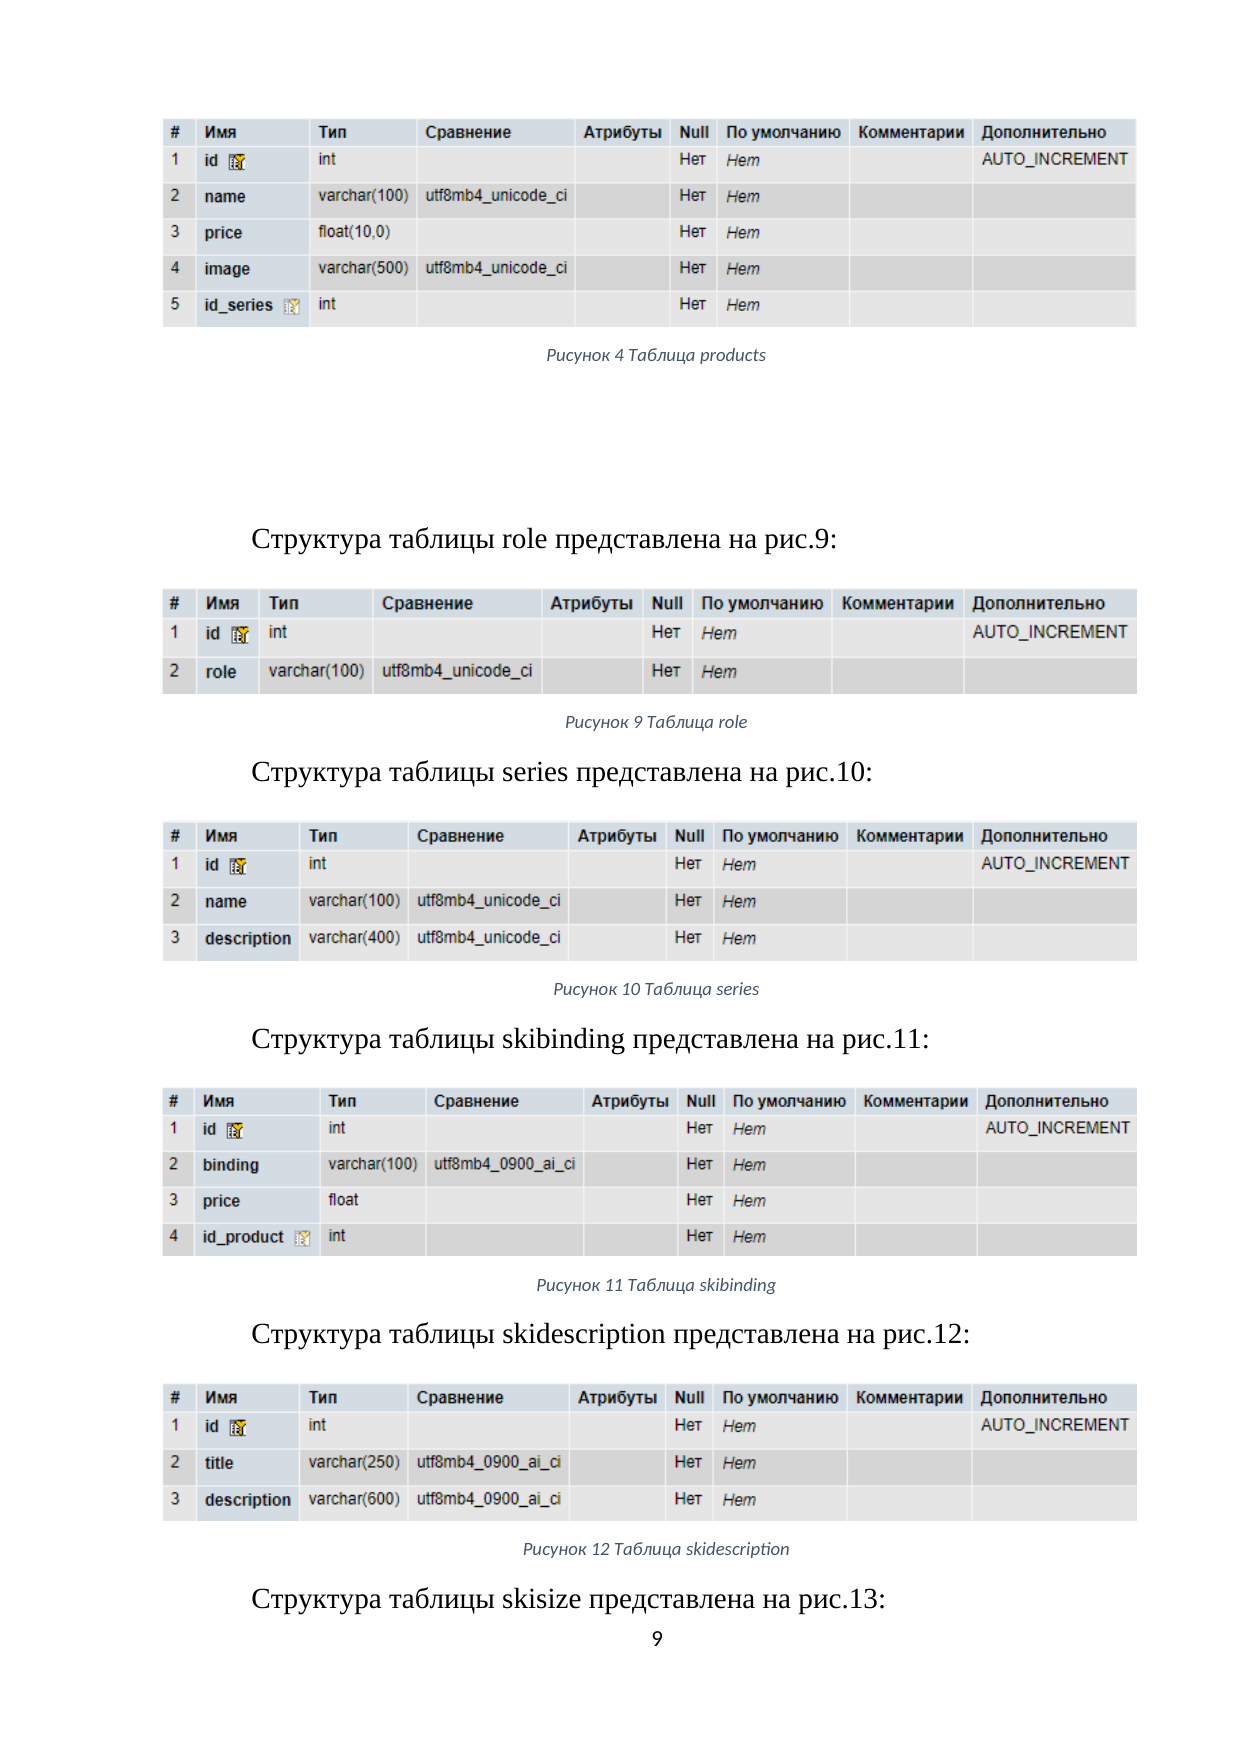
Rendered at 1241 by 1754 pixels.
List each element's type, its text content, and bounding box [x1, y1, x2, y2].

text Структура таблицы skibinding представлена на рис.11: [251, 1021, 1152, 1054]
picture [162, 1383, 1137, 1521]
text Структура таблицы skisize представлена на рис.13: [251, 1581, 1152, 1614]
picture [162, 118, 1137, 327]
text Рисунок 11 Таблица skibinding [162, 1273, 1152, 1296]
text Структура таблицы series представлена на рис.10: [251, 754, 1152, 787]
text Структура таблицы skidescription представлена на рис.12: [251, 1316, 1152, 1350]
text Рисунок 10 Таблица series [162, 977, 1152, 1000]
text Рисунок 12 Таблица skidescription [162, 1537, 1152, 1560]
picture [162, 820, 1137, 961]
text Рисунок 9 Таблица role [162, 710, 1152, 733]
text Структура таблицы role представлена на рис.9: [251, 521, 1152, 555]
picture [162, 1087, 1137, 1256]
picture [162, 588, 1137, 694]
